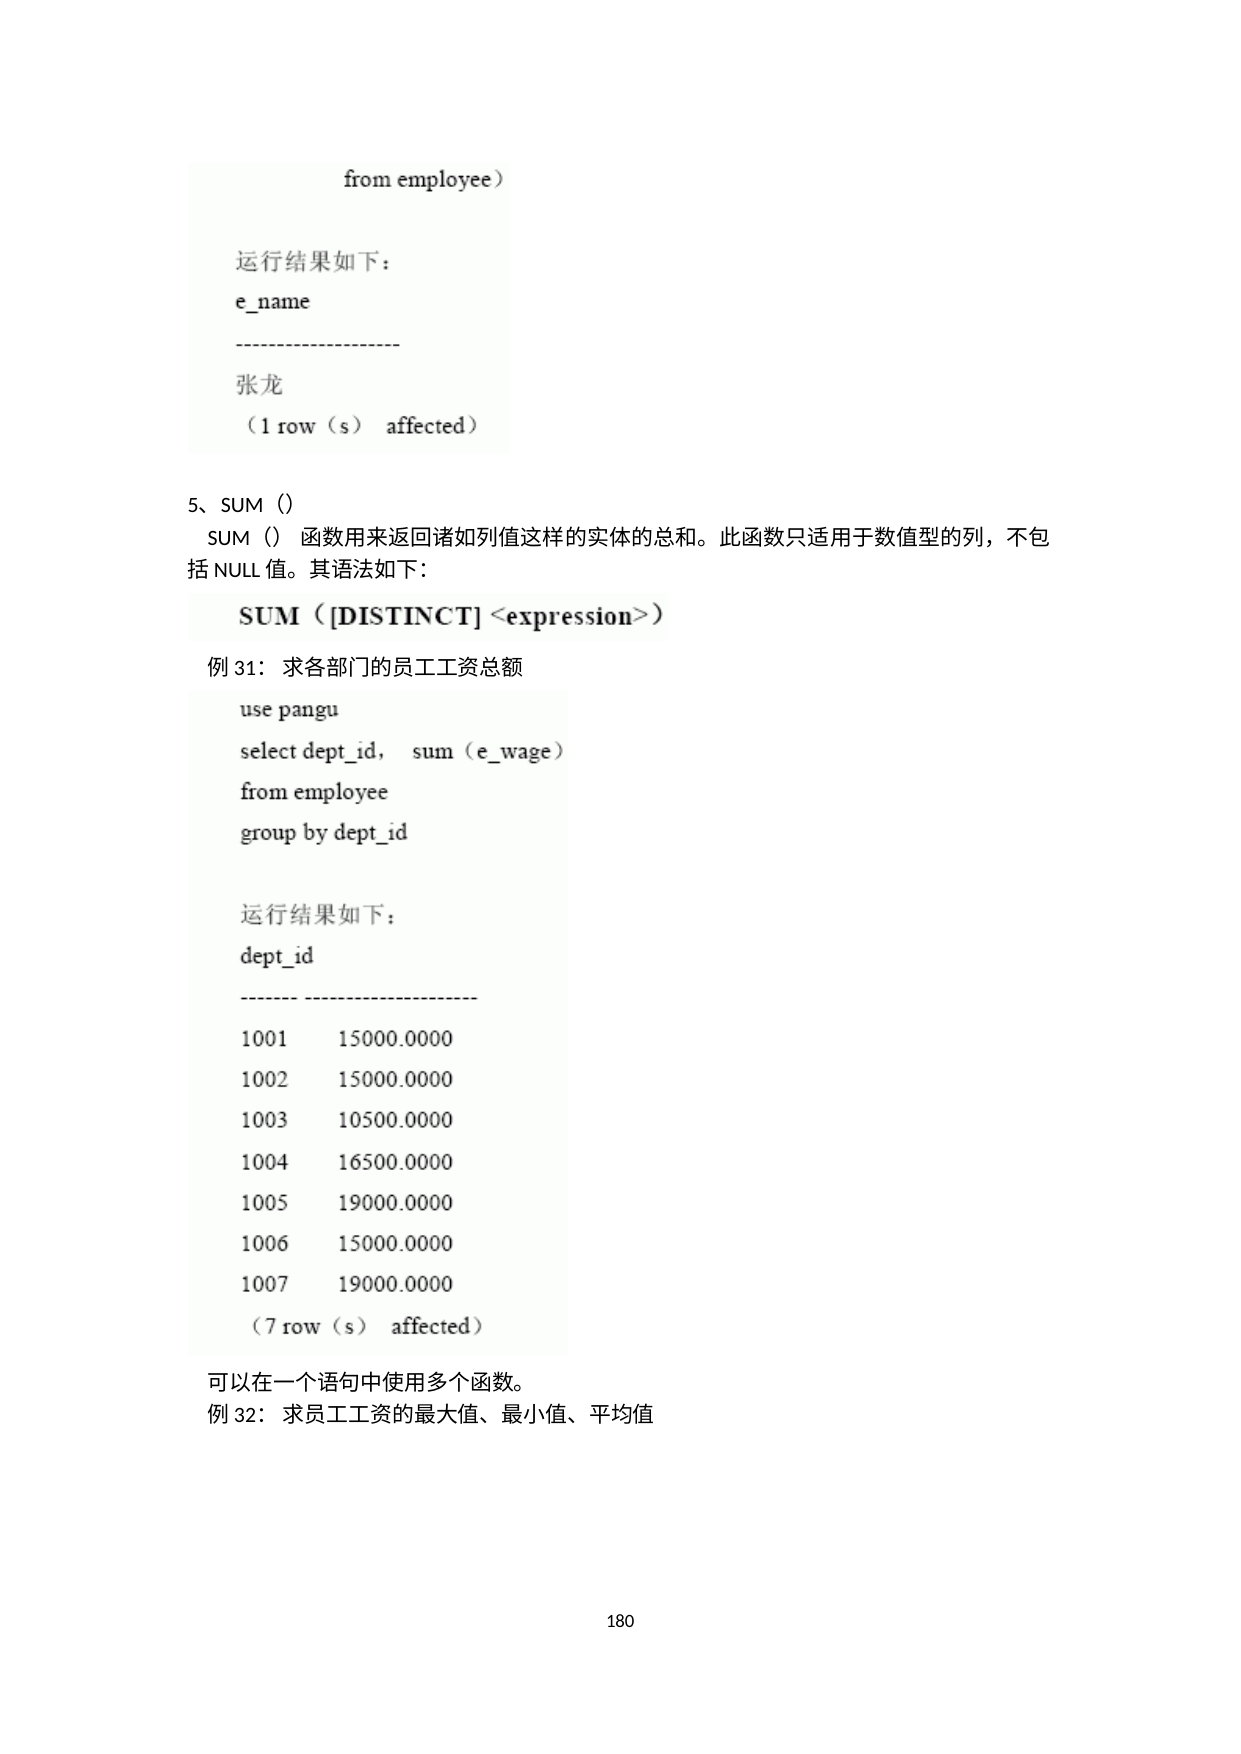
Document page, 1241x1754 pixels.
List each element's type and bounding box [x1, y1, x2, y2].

picture [187, 162, 509, 454]
text [187, 162, 1053, 1429]
picture [187, 593, 669, 641]
picture [187, 690, 569, 1356]
